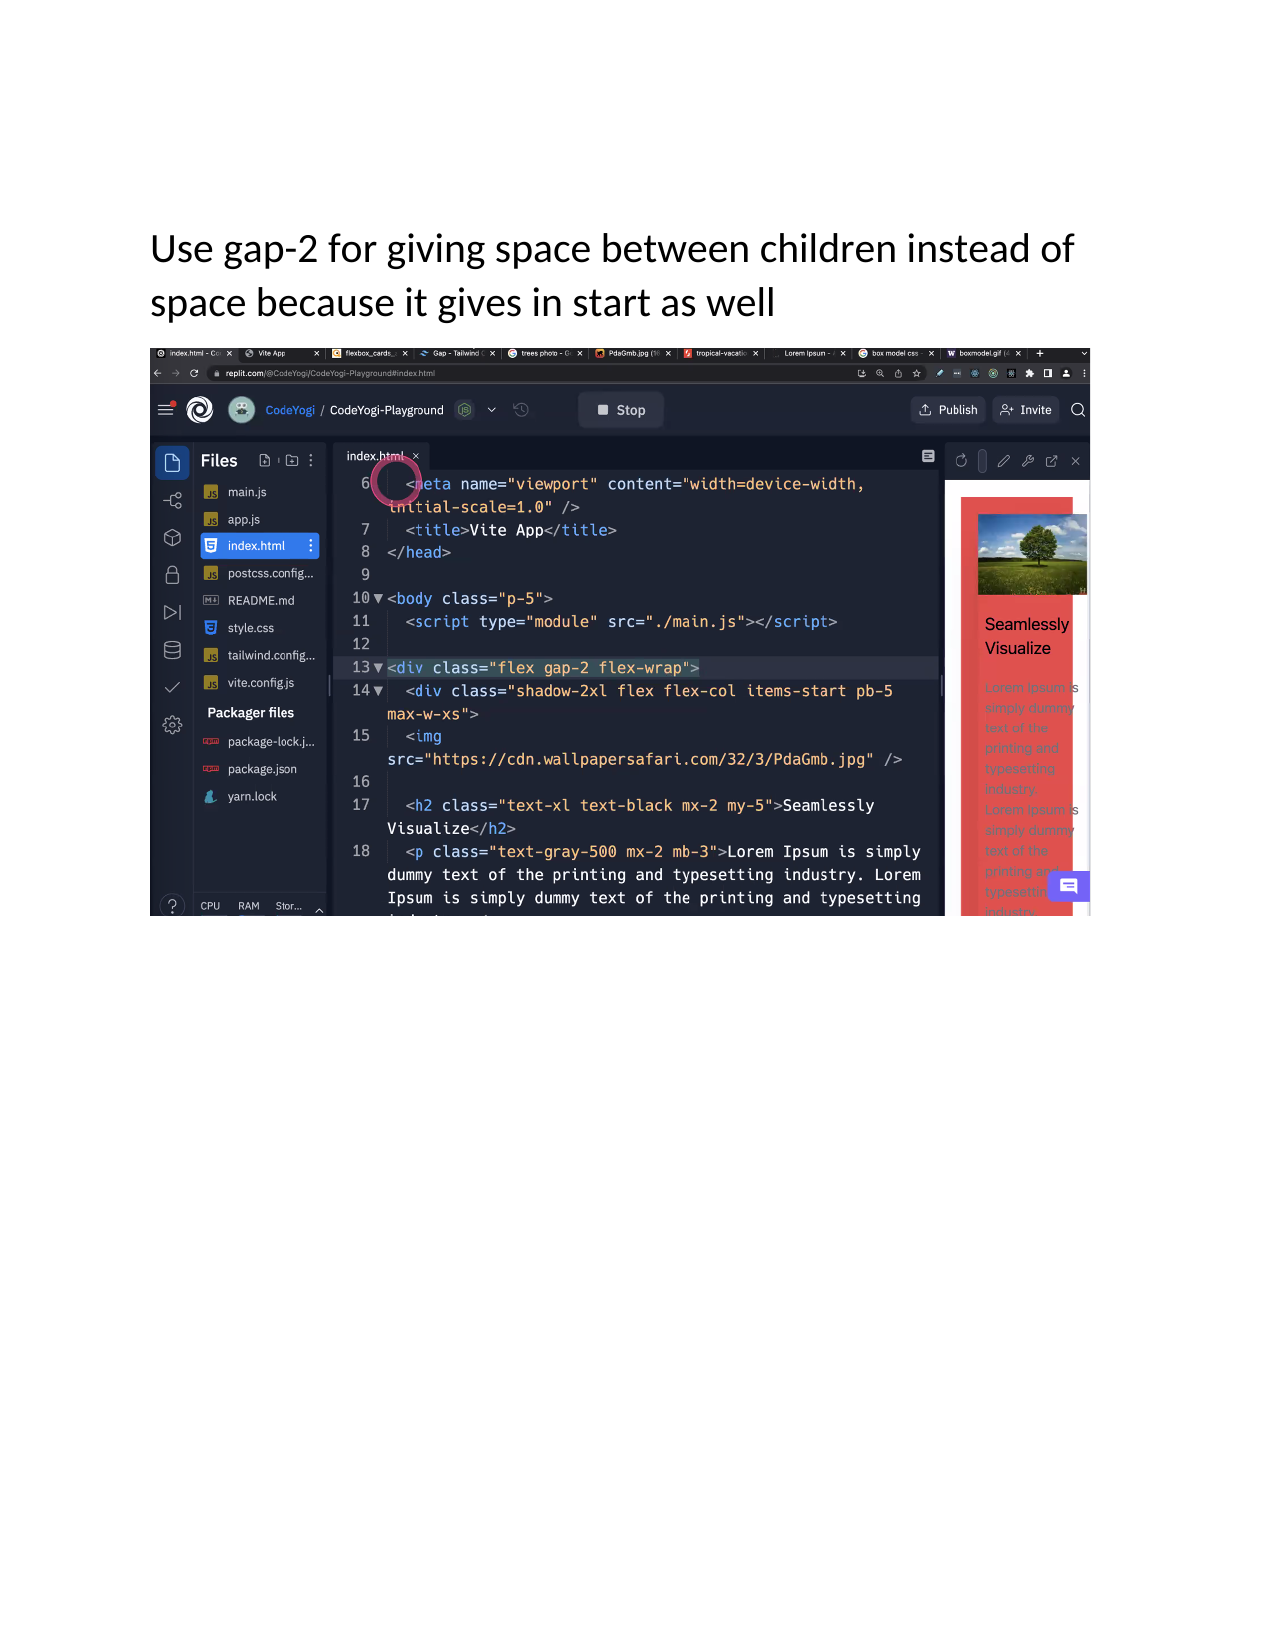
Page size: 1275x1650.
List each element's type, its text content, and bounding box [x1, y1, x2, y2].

text Use gap-2 for giving space between children instead of space because it gives in start as well [150, 222, 1125, 327]
picture [150, 348, 1091, 916]
